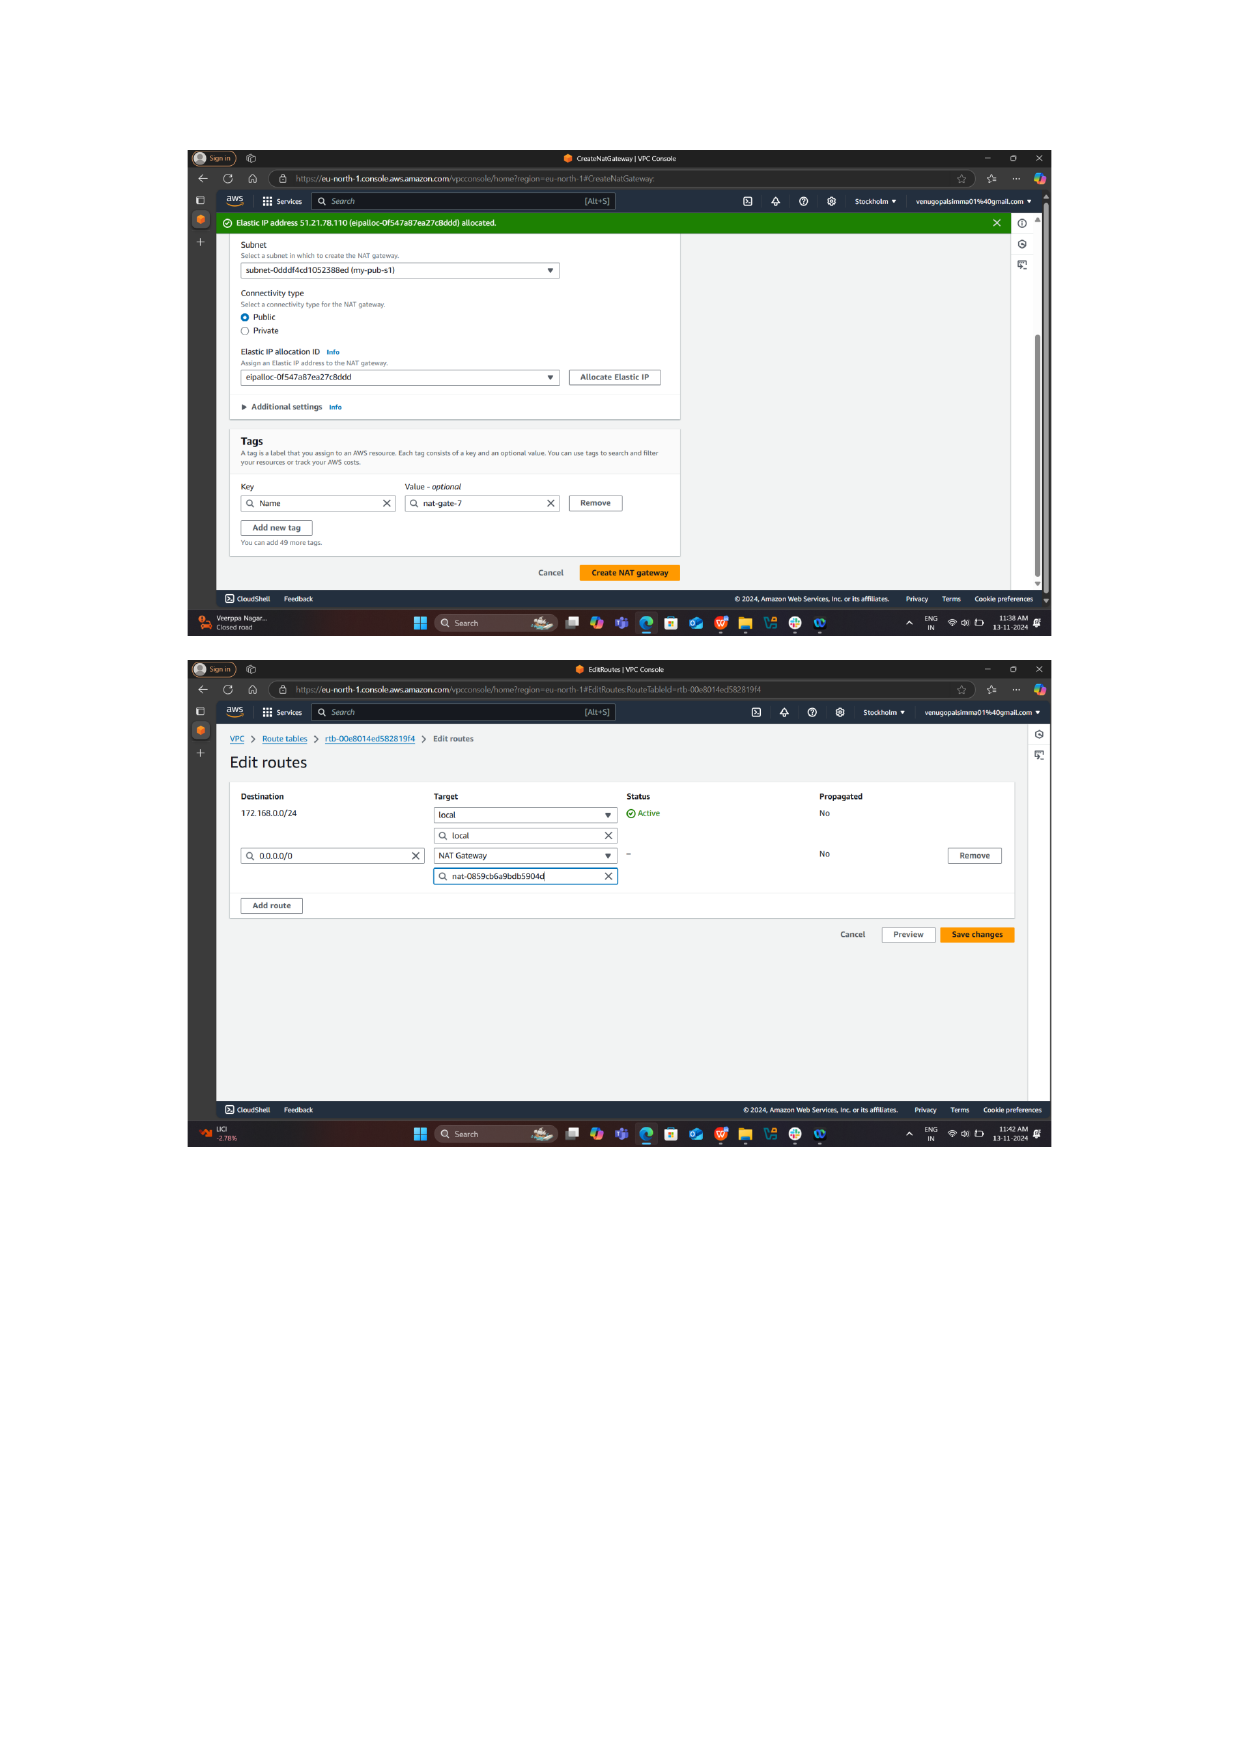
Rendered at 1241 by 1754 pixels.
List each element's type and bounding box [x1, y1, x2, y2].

picture [187, 660, 1052, 1147]
picture [187, 150, 1052, 636]
